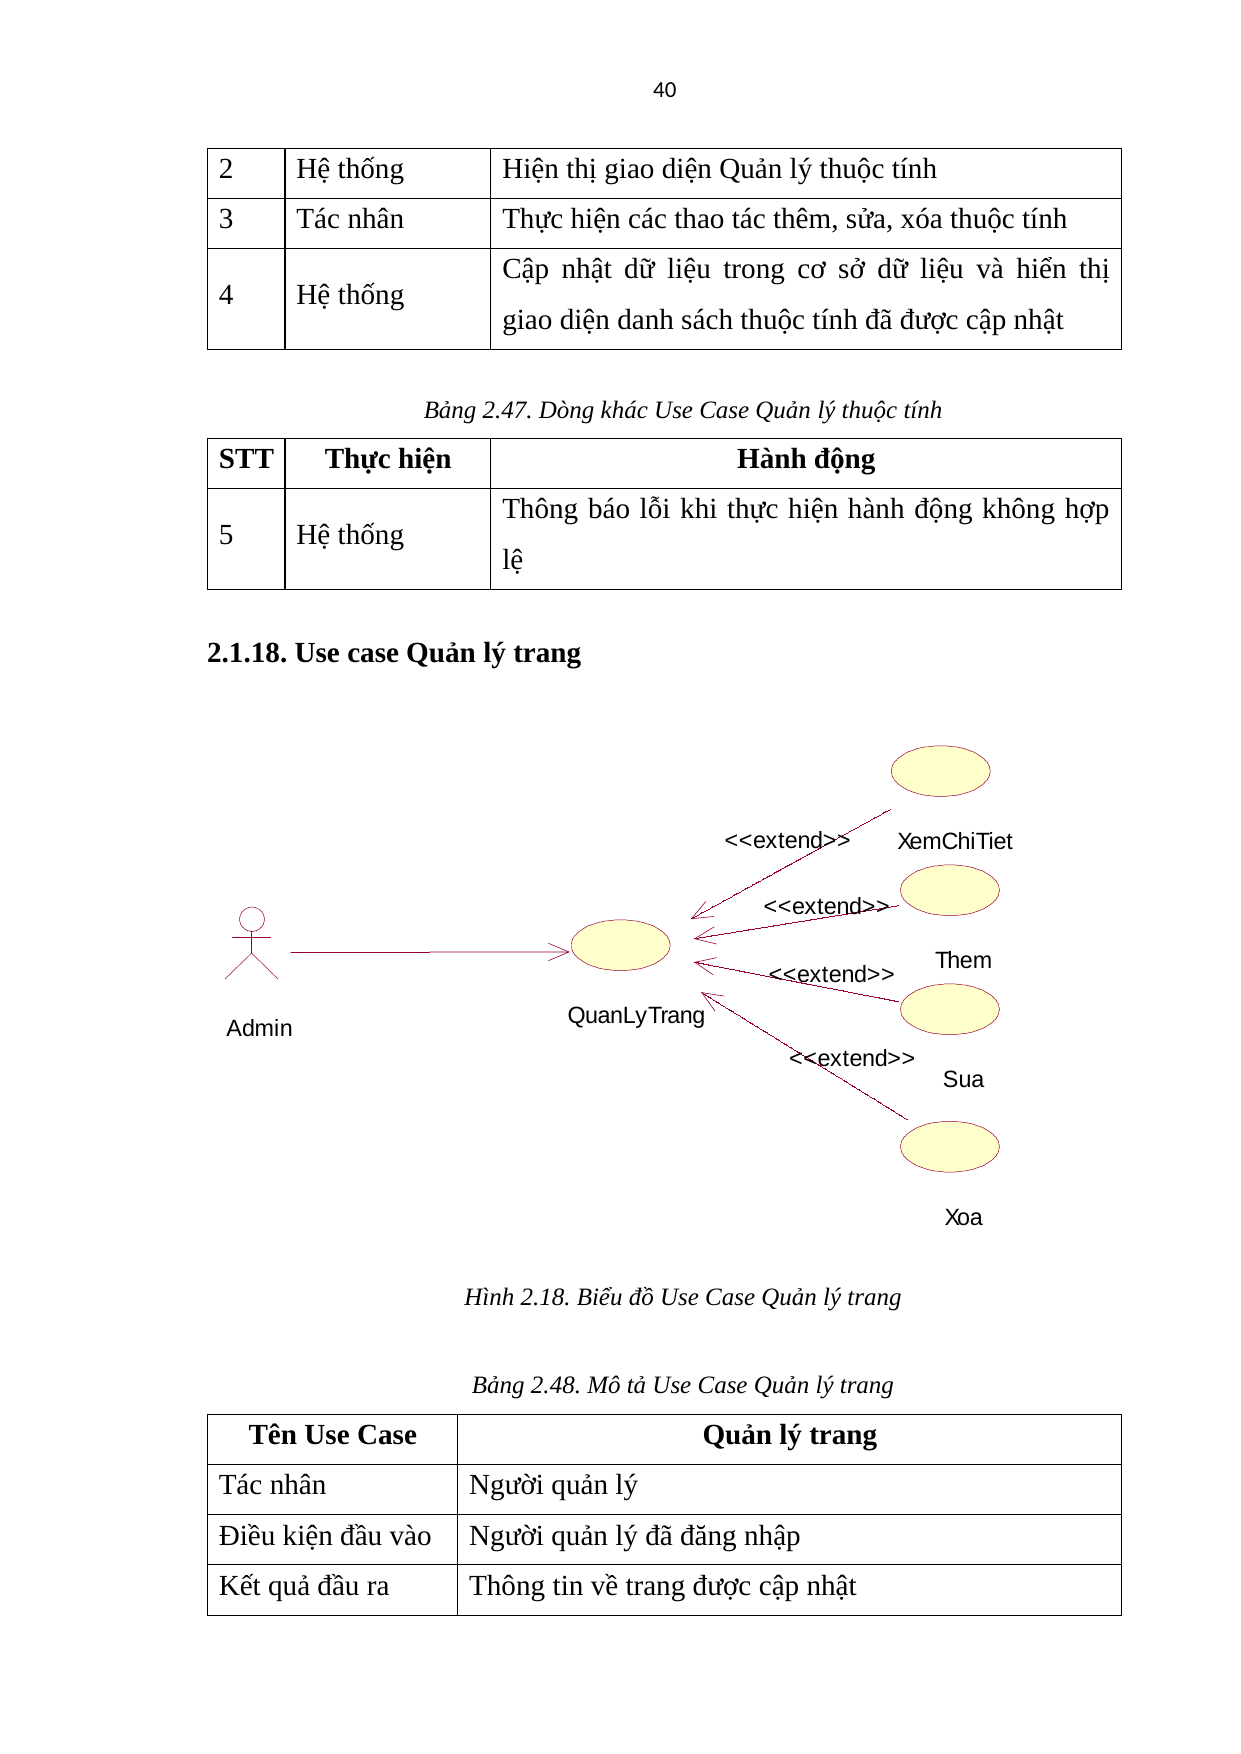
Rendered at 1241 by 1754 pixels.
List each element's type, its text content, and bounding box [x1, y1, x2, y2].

table_header STT [208, 439, 284, 488]
table_cell 3 [208, 199, 284, 248]
table_cell 2 [208, 149, 284, 198]
text Bảng 2.47. Dòng khác Use Case Quản lý thuộc tính [246, 395, 1122, 423]
text Bảng 2.48. Mô tả Use Case Quản lý trang [246, 1371, 1122, 1399]
table_header Quản lý trang [458, 1415, 1121, 1464]
text Hình 2.18. Biểu đồ Use Case Quản lý trang [246, 1282, 1122, 1311]
table_cell Thông tin về trang được cập nhật [458, 1565, 1121, 1614]
table_cell Tác nhân [208, 1465, 457, 1514]
subtitle 2.1.18. Use case Quản lý trang [207, 635, 1122, 668]
table_header Hành động [491, 439, 1121, 488]
table_cell Thực hiện các thao tác thêm, sửa, xóa thuộc tính [491, 199, 1121, 248]
table_cell Thông báo lỗi khi thực hiện hành động không hợp lệ [491, 489, 1121, 589]
table_header Thực hiện [286, 439, 490, 488]
table_cell Người quản lý [458, 1465, 1121, 1514]
table_cell Hiện thị giao diện Quản lý thuộc tính [491, 149, 1121, 198]
table_cell Hệ thống [286, 149, 490, 198]
table_cell Cập nhật dữ liệu trong cơ sở dữ liệu và hiển thị giao diện danh sách thuộc tính đã được cập nhật [491, 249, 1121, 349]
table_cell Kết quả đầu ra [208, 1565, 457, 1614]
table_cell 5 [208, 489, 284, 589]
table_cell Hệ thống [286, 489, 490, 589]
table_cell Tác nhân [286, 199, 490, 248]
table_header Tên Use Case [208, 1415, 457, 1464]
table_cell Hệ thống [286, 249, 490, 349]
table_cell Người quản lý đã đăng nhập [458, 1515, 1121, 1564]
table_cell 4 [208, 249, 284, 349]
table_cell Điều kiện đầu vào [208, 1515, 457, 1564]
